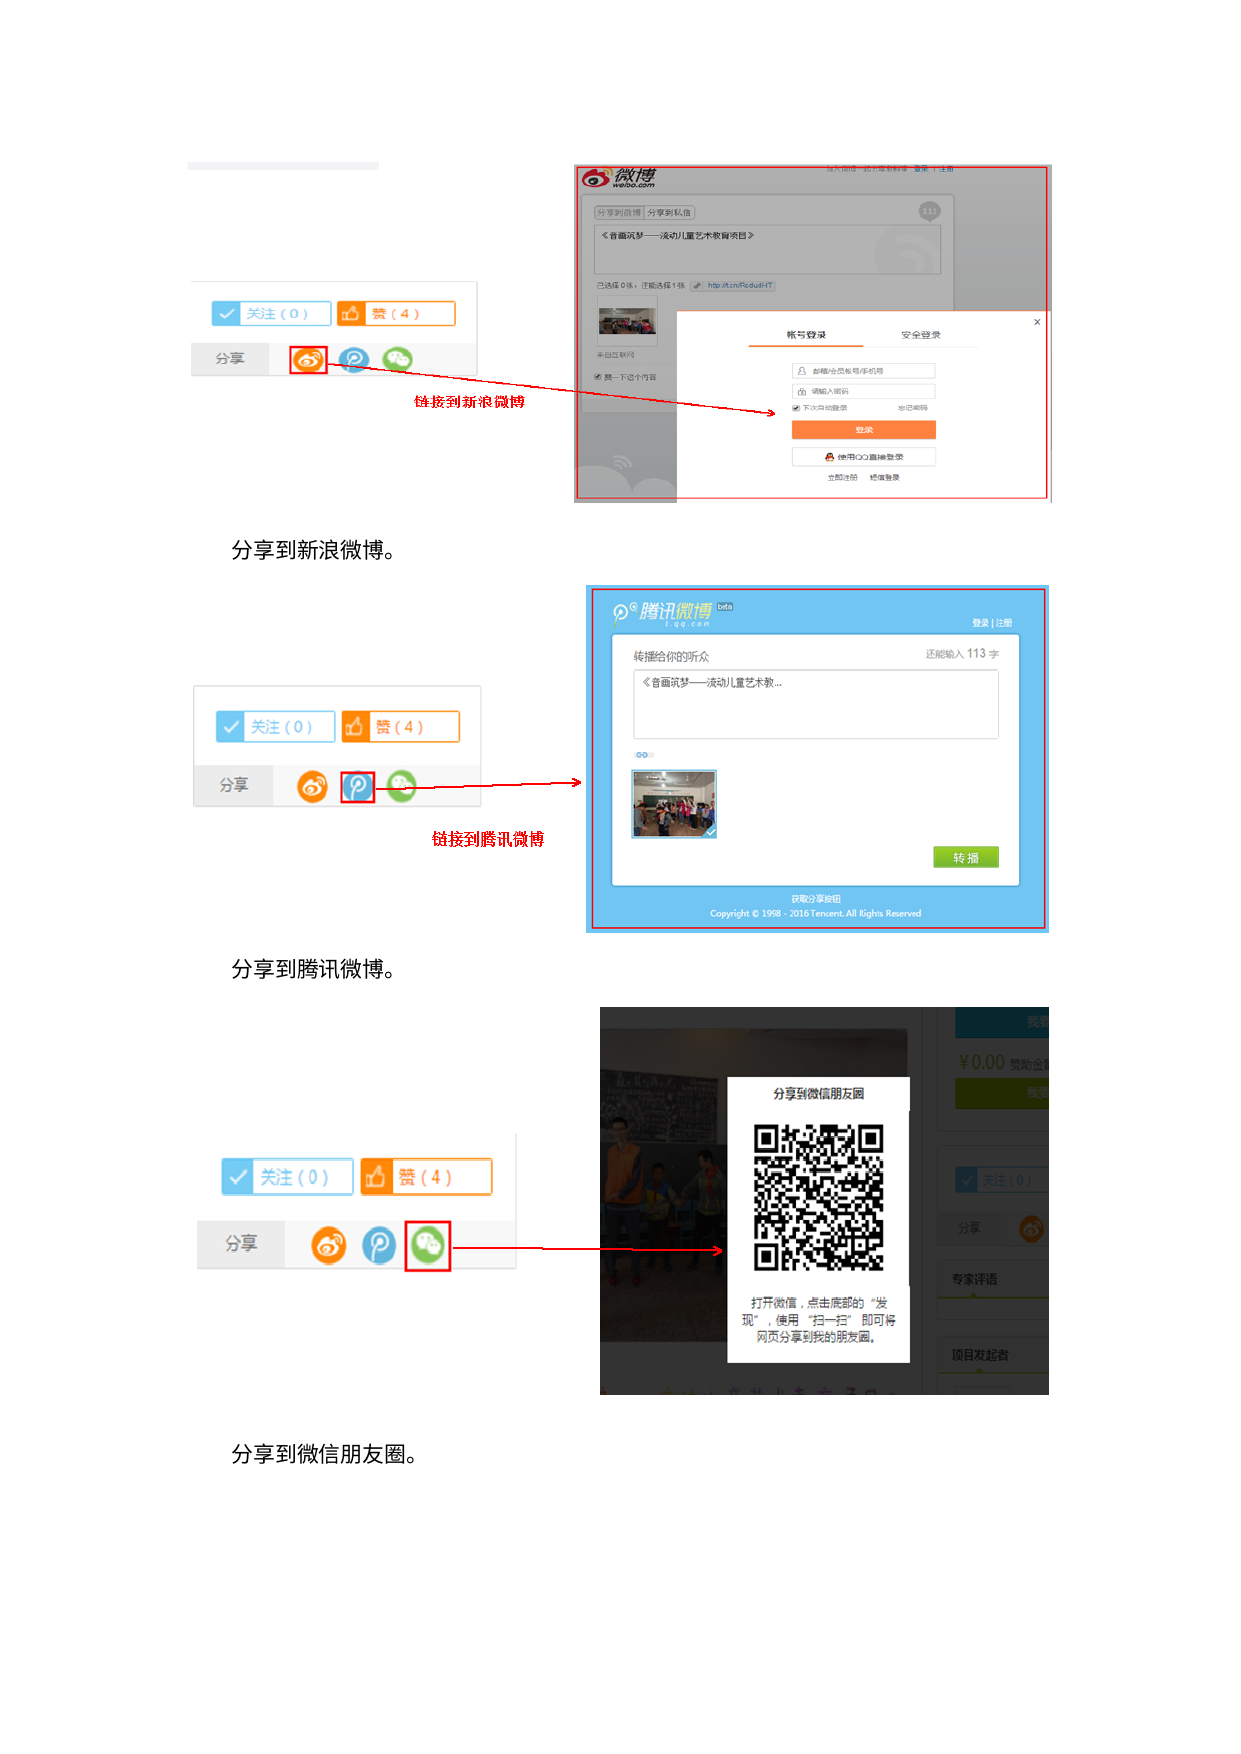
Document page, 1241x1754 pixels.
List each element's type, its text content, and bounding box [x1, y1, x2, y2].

text 分享到腾讯微博。 [187, 952, 1053, 984]
picture [187, 162, 1053, 509]
text 分享到微信朋友圈。 [187, 1436, 1053, 1469]
picture [187, 1000, 1053, 1402]
text 分享到新浪微博。 [187, 533, 1053, 565]
picture [187, 581, 1052, 938]
